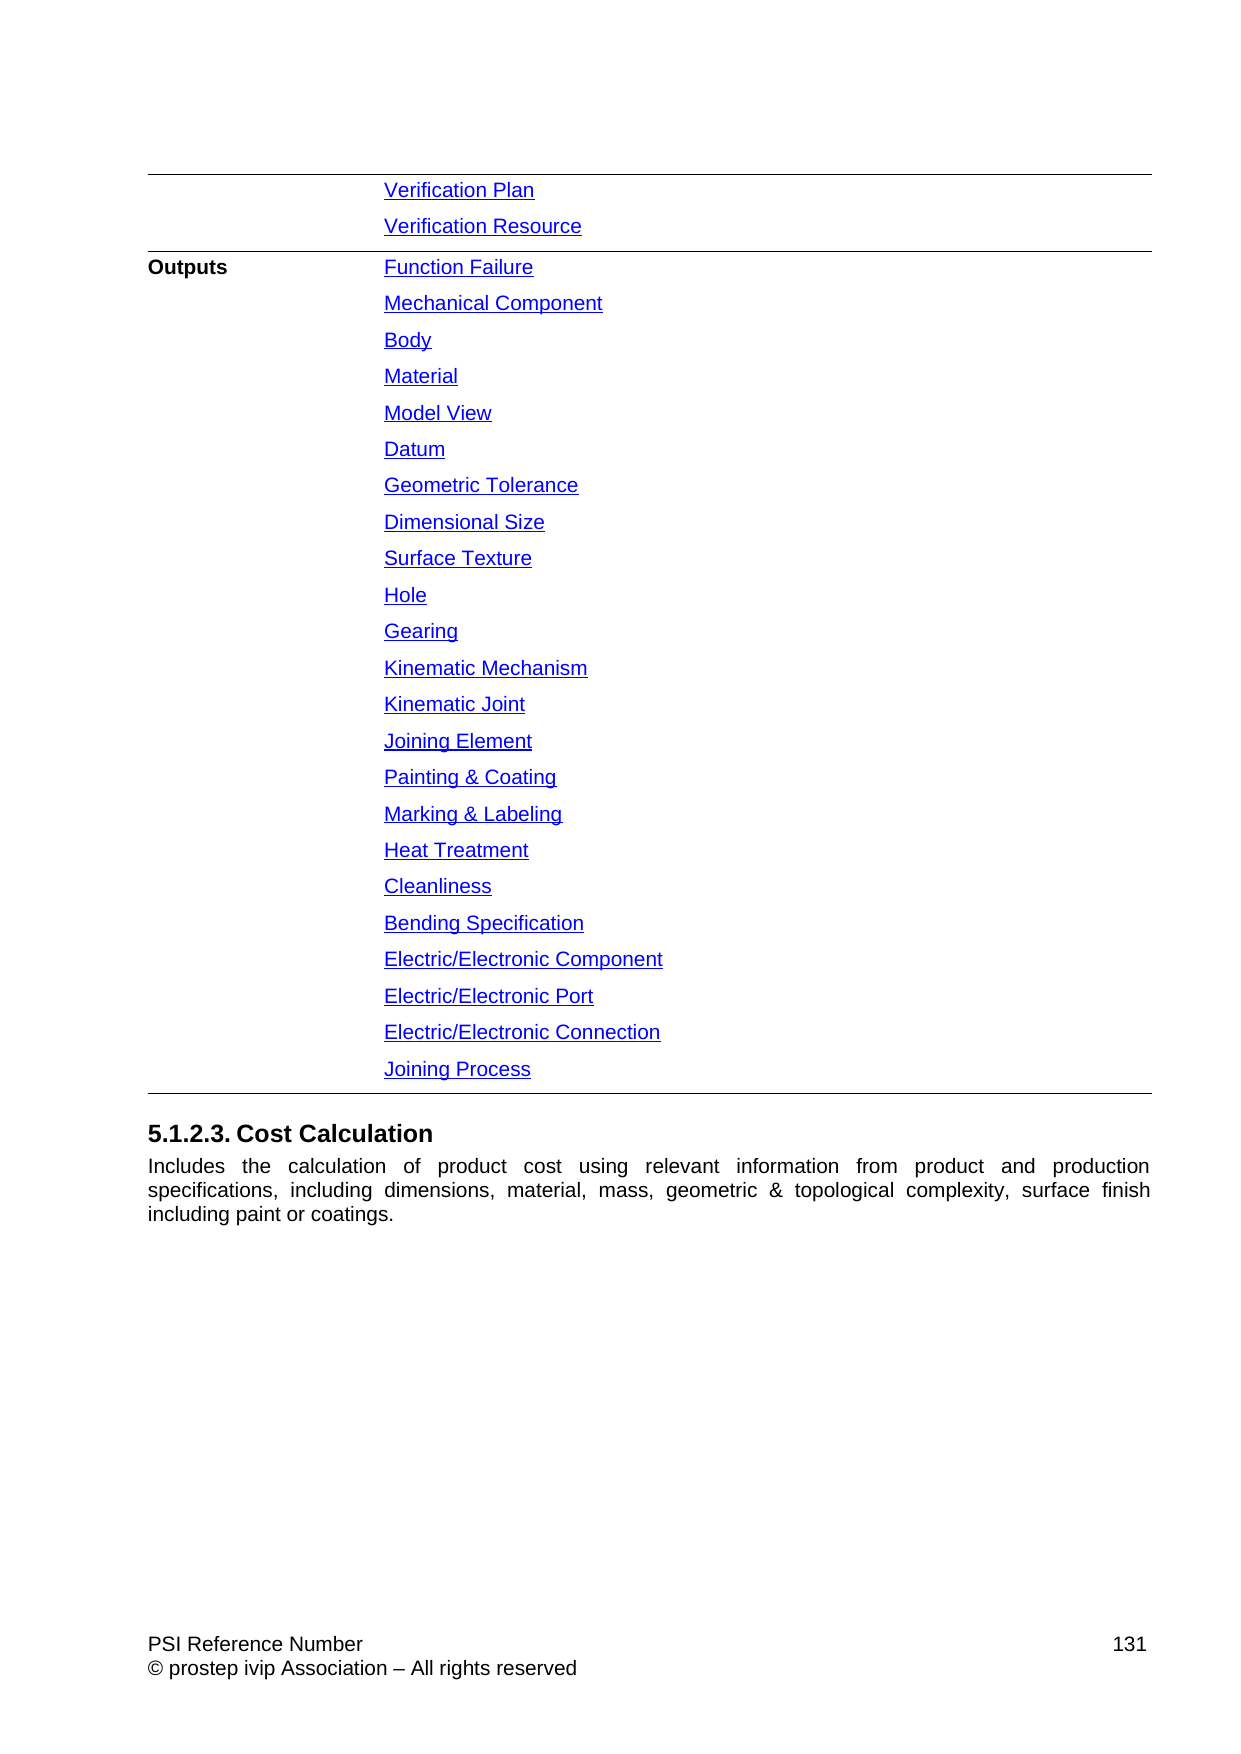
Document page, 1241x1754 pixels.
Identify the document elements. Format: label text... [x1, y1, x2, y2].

subtitle Cost Calculation [148, 1119, 1152, 1148]
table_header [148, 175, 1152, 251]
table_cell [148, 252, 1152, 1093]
text Includes the calculation of product cost using relevant information from product and production specifications, including dimensions, material, mass, geometric & topological complexity, surface finish including paint or coatings. [148, 1154, 1152, 1226]
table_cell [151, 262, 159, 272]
